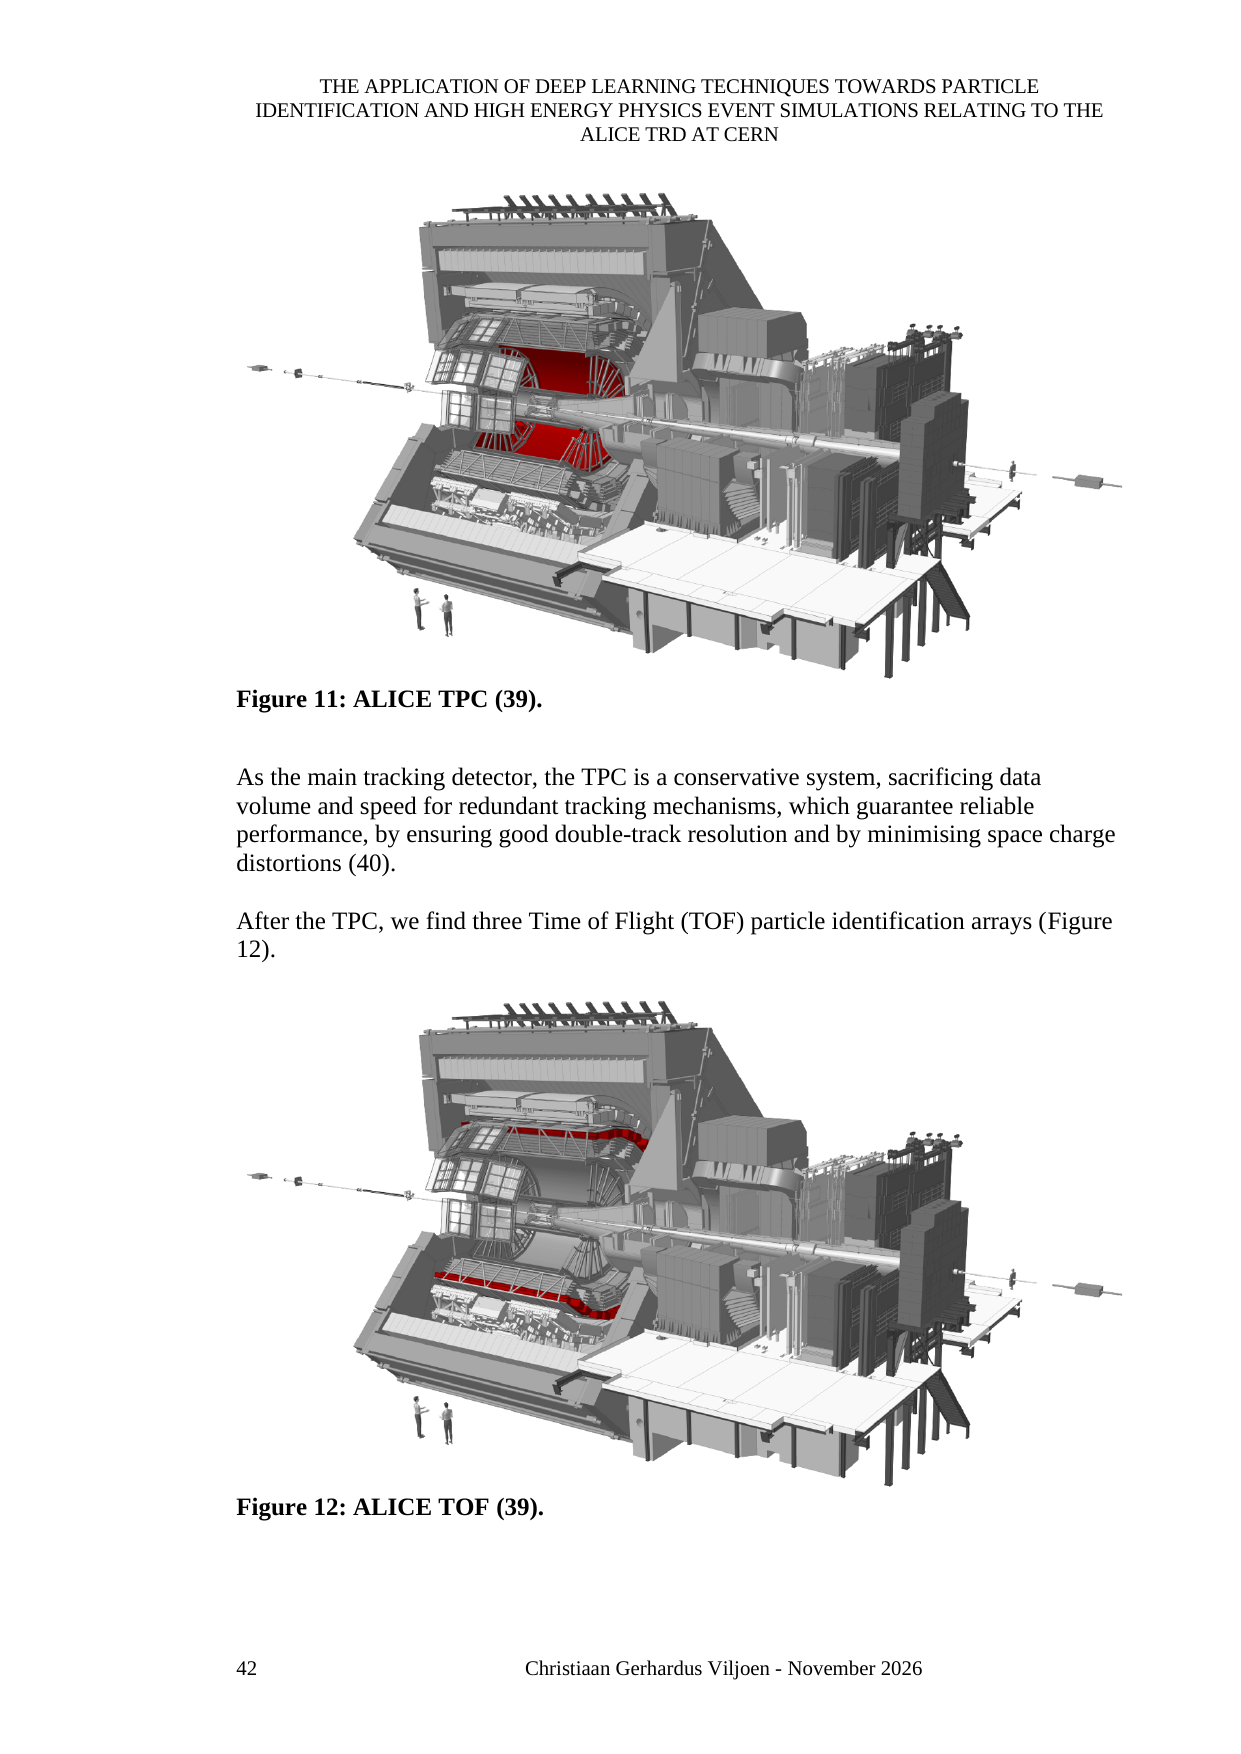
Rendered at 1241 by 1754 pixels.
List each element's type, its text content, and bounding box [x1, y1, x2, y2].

picture [236, 183, 1123, 684]
text Figure 12: ALICE TOF . [236, 1492, 1122, 1521]
picture [236, 992, 1123, 1492]
text Figure 11: ALICE TPC . [236, 684, 1122, 712]
text As the main tracking detector, the TPC is a conservative system, sacrificing data volume and speed for redundant tracking mechanisms, which guarantee reliable performance, by ensuring good double-track resolution and by minimising space charge distortions . [236, 762, 1122, 877]
text After the TPC, we find three Time of Flight (TOF) particle identification arrays (Figure 13). [236, 906, 1122, 963]
